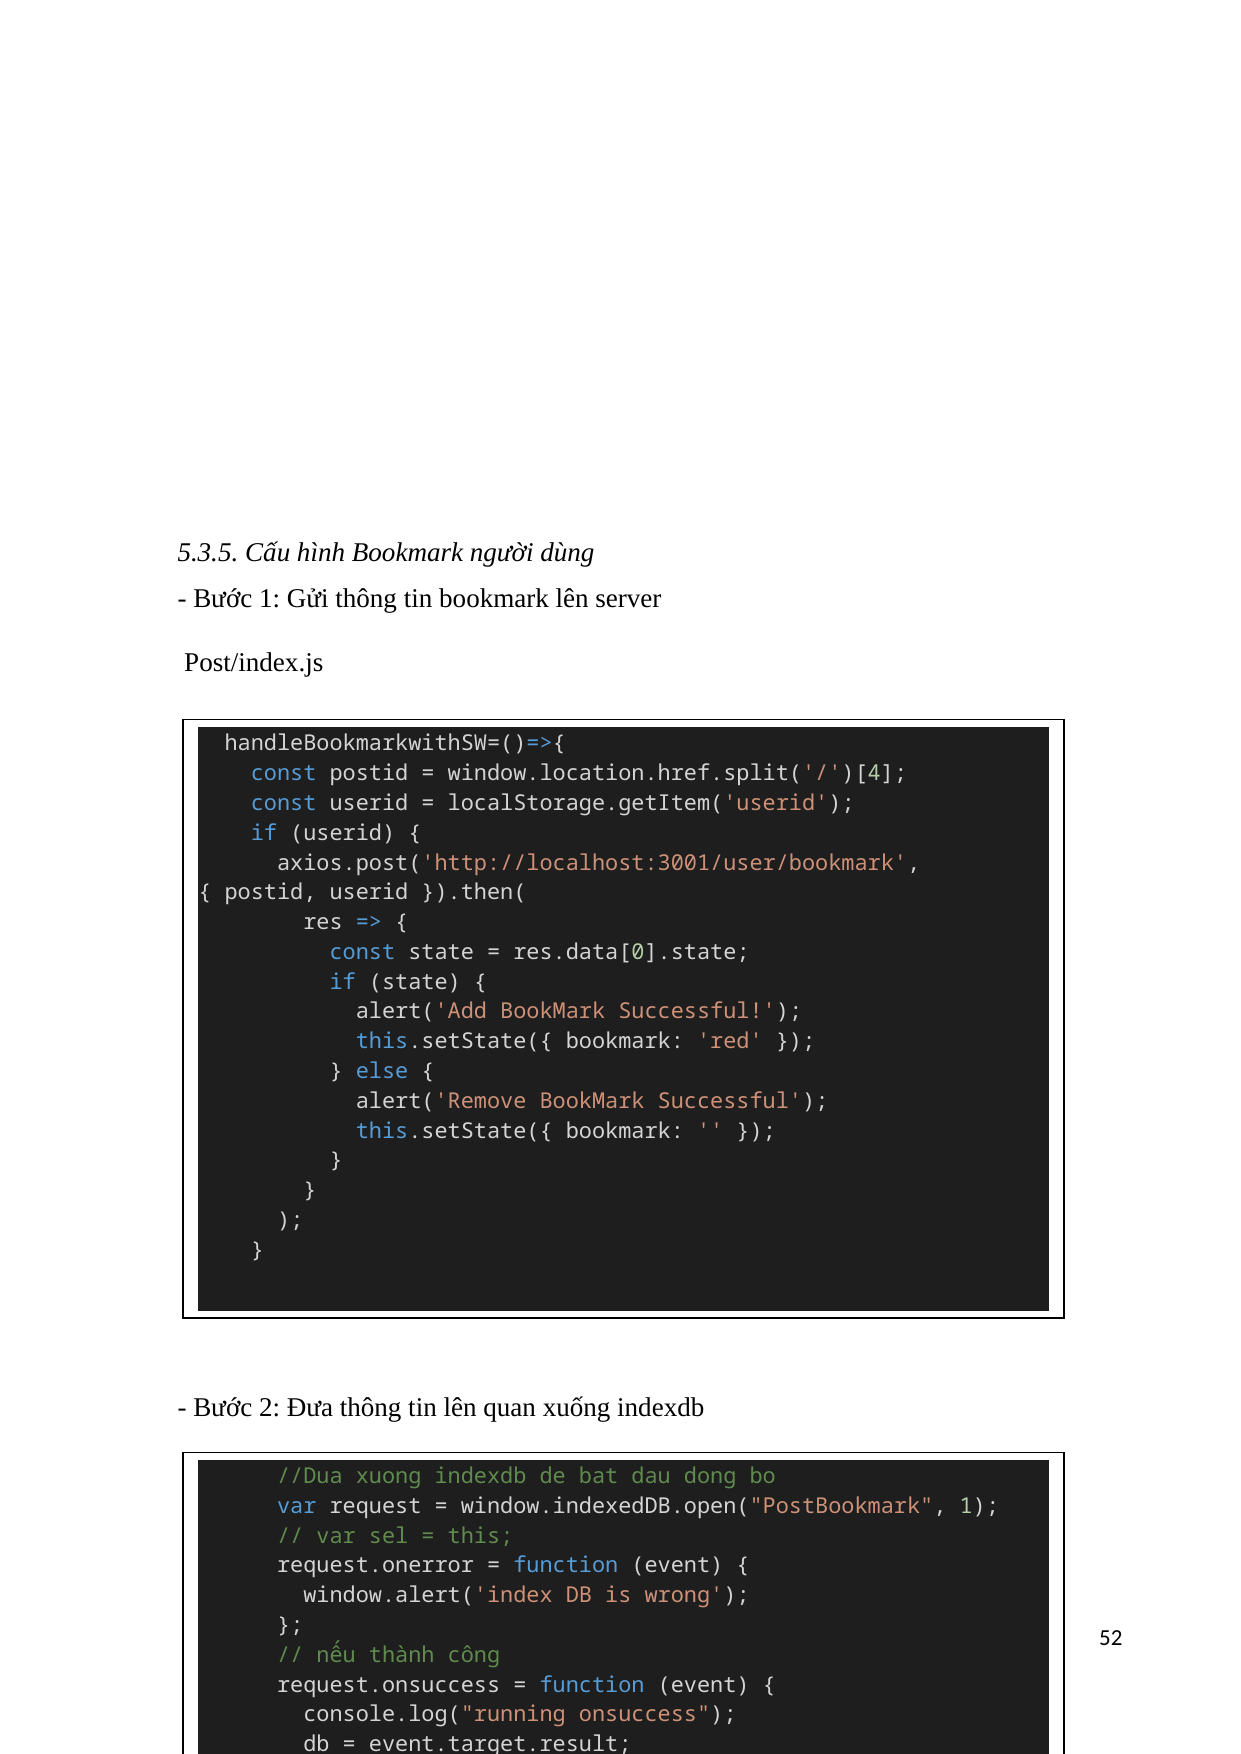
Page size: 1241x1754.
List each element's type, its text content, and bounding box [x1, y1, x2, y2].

text - Bước 1: Gửi thông tin bookmark lên server [177, 582, 1122, 614]
text - Bước 2: Đưa thông tin lên quan xuống indexdb [177, 1392, 1122, 1423]
text Post/index.js [177, 646, 1122, 677]
subtitle 5.3.5. Cấu hình Bookmark người dùng [177, 536, 1122, 567]
